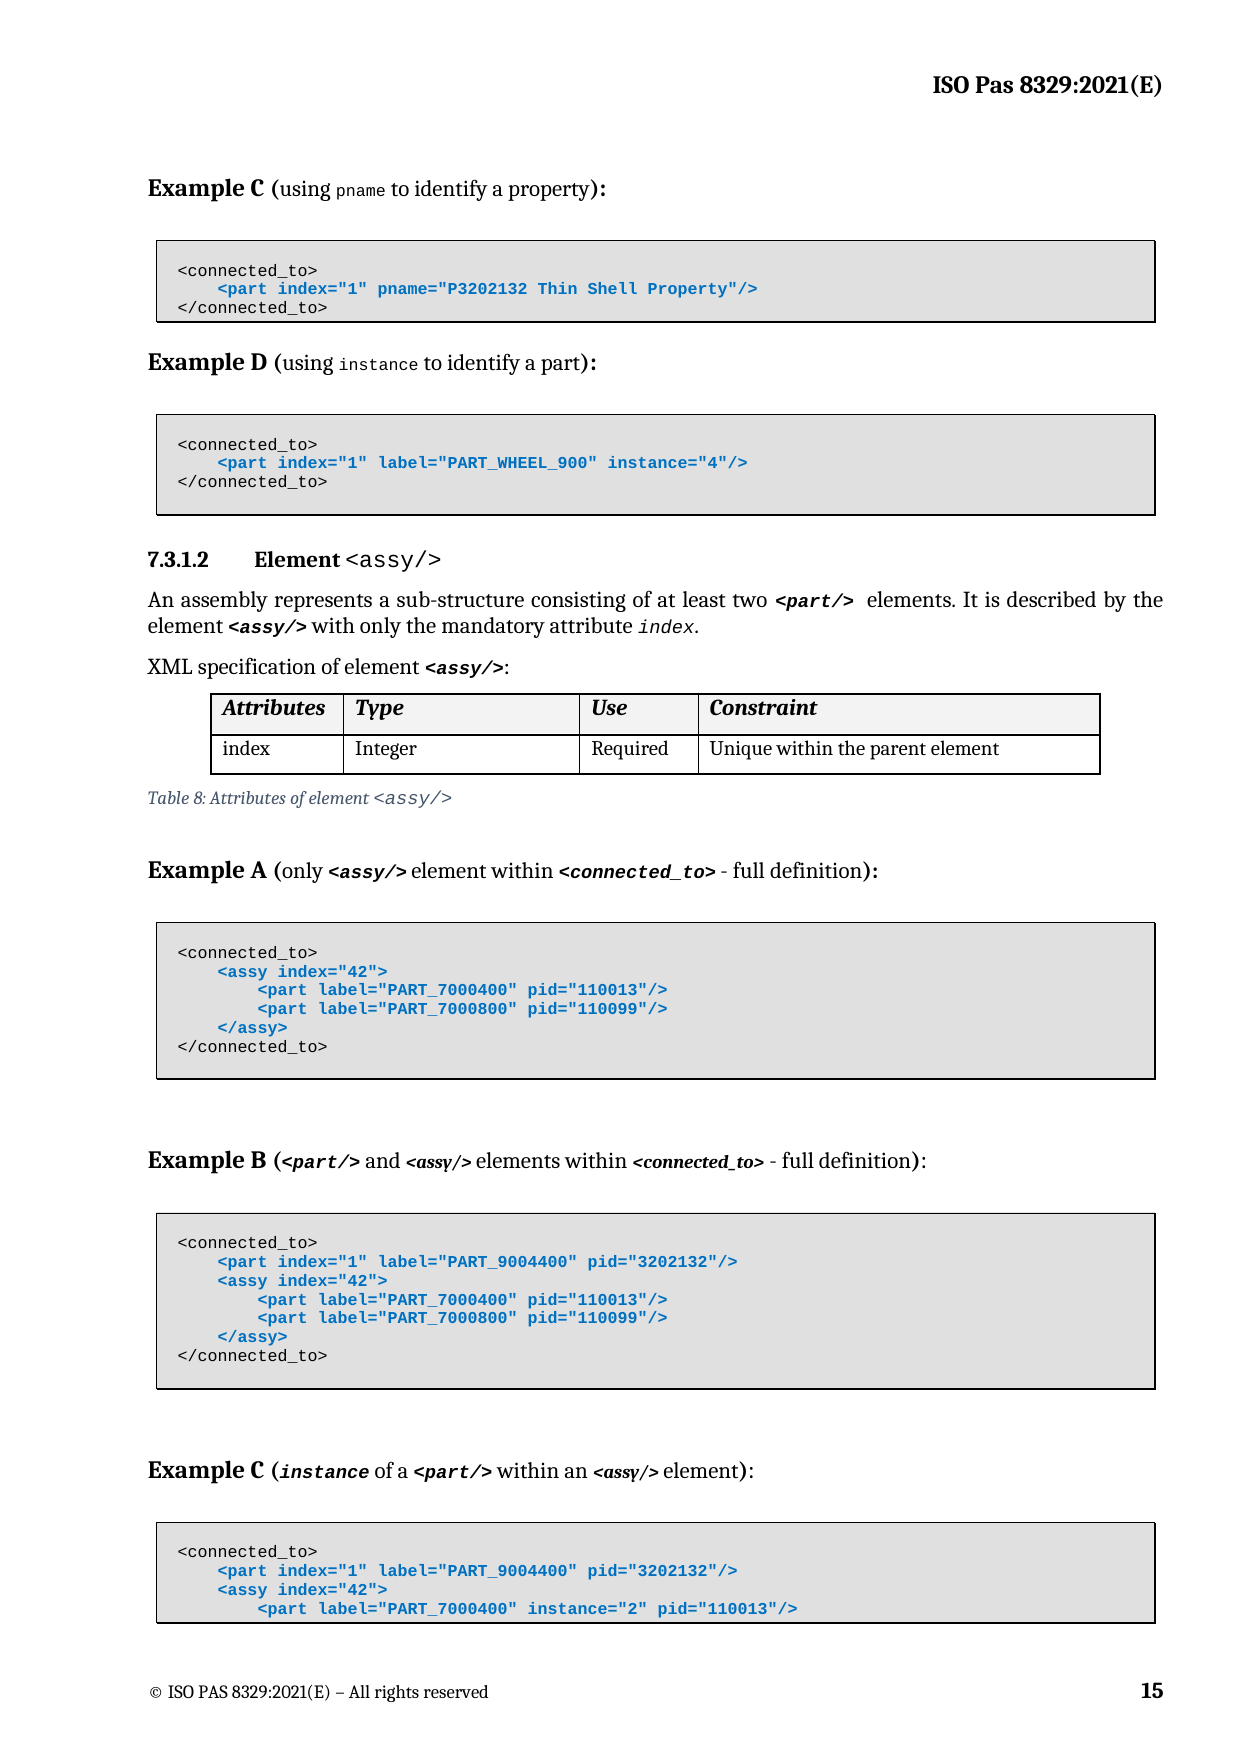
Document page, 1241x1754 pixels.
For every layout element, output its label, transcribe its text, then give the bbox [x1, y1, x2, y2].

text <part label="PART_7000800" pid="110099"/> [157, 998, 1154, 1017]
text <part index="1" label="PART_9004400" pid="3202132"/> [157, 1250, 1154, 1269]
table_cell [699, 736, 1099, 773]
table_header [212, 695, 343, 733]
text Example C (using pname to identify a property): [148, 174, 1163, 203]
text Example B (<part/> and <assy/> elements within <connected_to> - full definition): [148, 1146, 1163, 1175]
text <connected_to> [157, 433, 1154, 452]
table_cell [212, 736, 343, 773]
text Example C (instance of a <part/> within an <assy/> element): [148, 1456, 1163, 1484]
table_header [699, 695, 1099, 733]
text <part label="PART_7000400" pid="110013"/> [157, 979, 1154, 998]
text An assembly represents a sub-structure consisting of at least two <part/> elements. It is described by the element <assy/> with only the mandatory attribute index. [148, 587, 1163, 639]
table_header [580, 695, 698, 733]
text <connected_to> [157, 259, 1154, 278]
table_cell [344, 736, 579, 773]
text <assy index="42"> [157, 960, 1154, 979]
text Example D (using instance to identify a part): [148, 348, 1163, 377]
text </connected_to> [157, 471, 1154, 489]
text </connected_to> [157, 1035, 1154, 1054]
text <connected_to> [157, 1231, 1154, 1250]
text </assy> [157, 1017, 1154, 1035]
text <connected_to> [157, 1541, 1154, 1560]
text Table 8: Attributes of element <assy/> [148, 788, 1163, 810]
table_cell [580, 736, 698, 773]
text <assy index="42"> [157, 1269, 1154, 1288]
subtitle Element <assy/> [148, 547, 1163, 574]
text <part label="PART_7000800" pid="110099"/> [157, 1307, 1154, 1326]
text <part index="1" label="PART_9004400" pid="3202132"/> [157, 1560, 1154, 1578]
text <connected_to> [157, 941, 1154, 960]
text <part label="PART_7000400" instance="2" pid="110013"/> [157, 1597, 1154, 1622]
text <part index="1" pname="P3202132 Thin Shell Property"/> [157, 278, 1154, 297]
text XML specification of element <assy/>: [148, 652, 1163, 680]
text </assy> [157, 1326, 1154, 1344]
text </connected_to> [157, 297, 1154, 321]
text Example A (only <assy/> element within <connected_to> - full definition): [148, 856, 1163, 885]
text <assy index="42"> [157, 1578, 1154, 1597]
text <part index="1" label="PART_WHEEL_900" instance="4"/> [157, 452, 1154, 471]
text <part label="PART_7000400" pid="110013"/> [157, 1288, 1154, 1307]
text </connected_to> [157, 1344, 1154, 1363]
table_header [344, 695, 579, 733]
